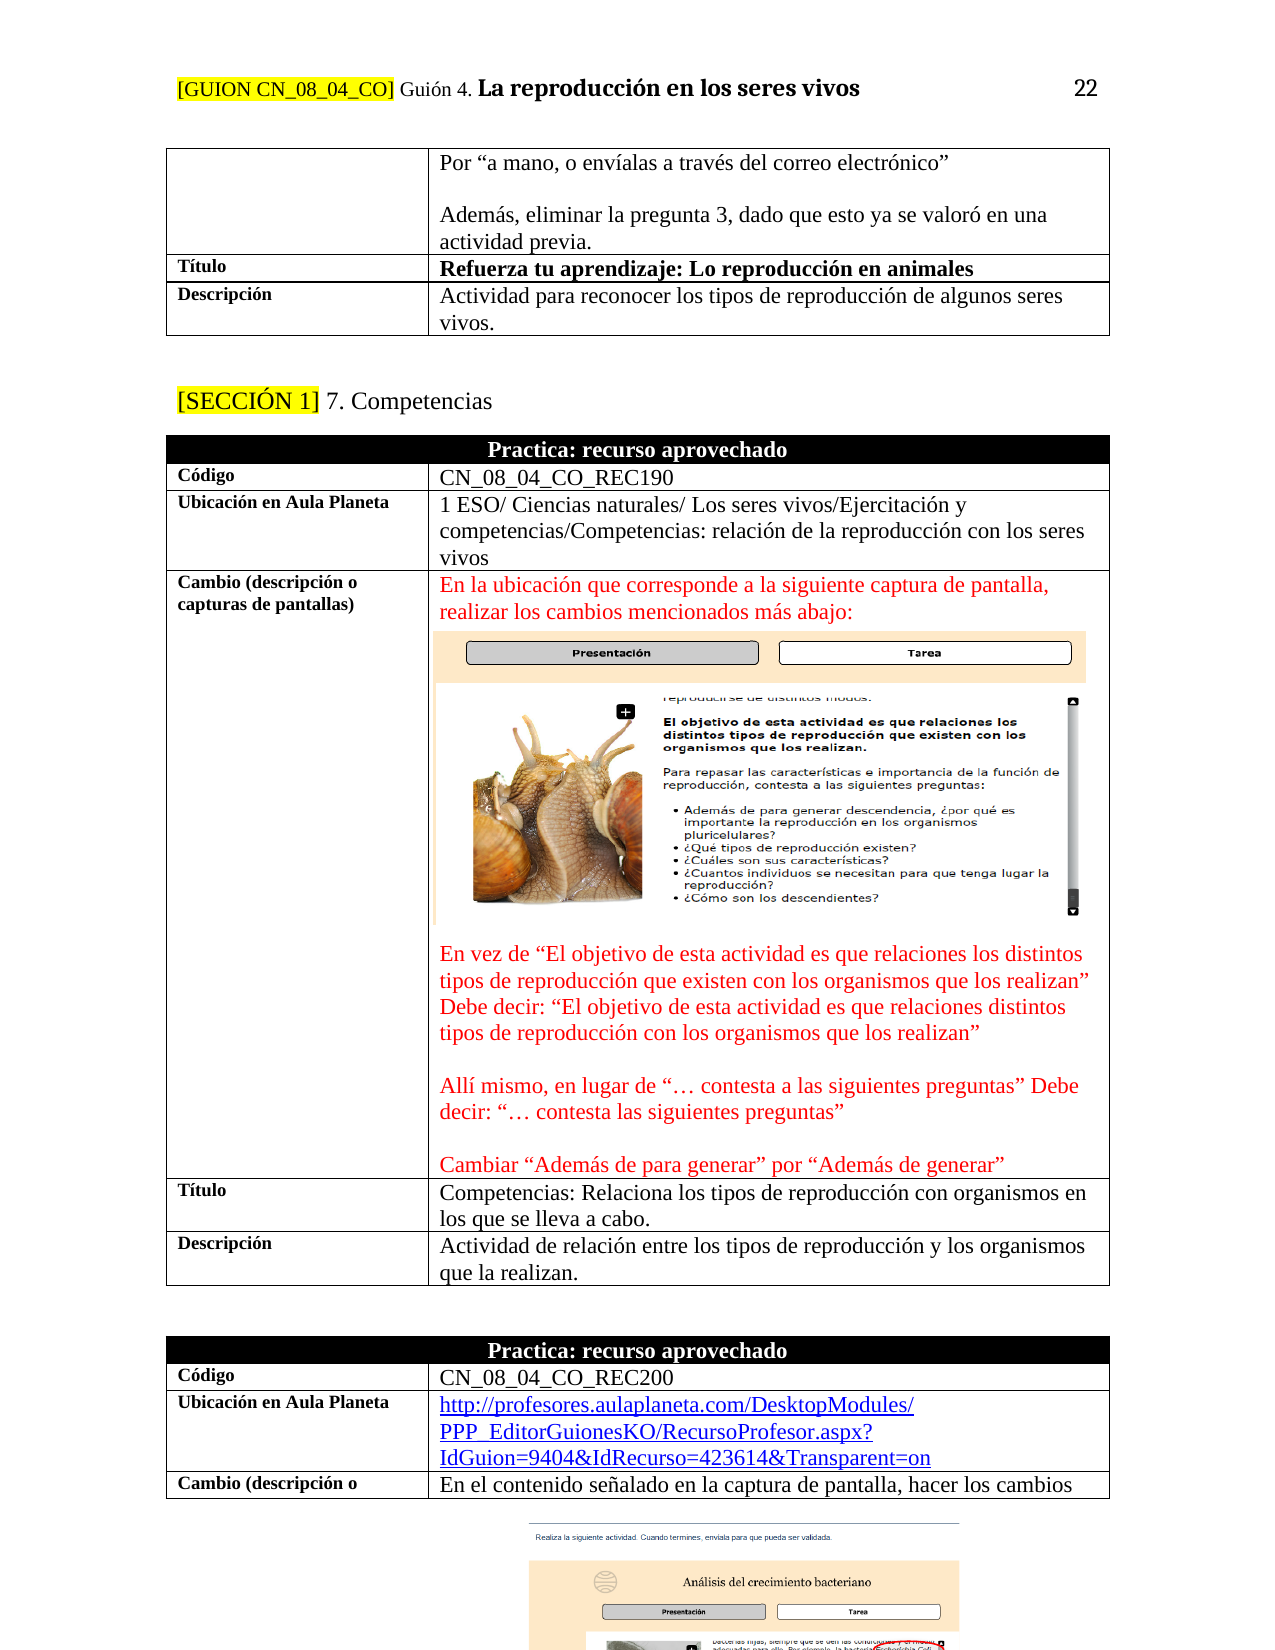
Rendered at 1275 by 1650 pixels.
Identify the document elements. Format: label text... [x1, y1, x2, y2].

table_cell Actividad para reconocer los tipos de reproducción de algunos seres vivos. [429, 283, 1109, 335]
table_cell Ubicación en Aula Planeta [167, 1391, 428, 1471]
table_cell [429, 149, 1109, 254]
table_cell Competencias: Relaciona los tipos de reproducción con organismos en los que se lleva a cabo. [429, 1179, 1109, 1231]
text [SECCIÓN 1] 7. Competencias [319, 386, 1098, 414]
table_cell Título [167, 1179, 428, 1231]
picture [528, 1523, 960, 1650]
table_cell Código [167, 464, 428, 490]
table_cell Descripción [167, 1232, 428, 1285]
picture [433, 631, 1086, 925]
table_header Practica: recurso aprovechado [167, 436, 1109, 463]
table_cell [429, 1472, 1109, 1498]
table_cell Ubicación en Aula Planeta [167, 491, 428, 570]
table_cell Refuerza tu aprendizaje: Lo reproducción en animales [429, 255, 1109, 281]
table_cell 1 ESO/ Ciencias naturales/ Los seres vivos/Ejercitación y competencias/Competencias: relación de la reproducción con los seres vivos [429, 491, 1109, 570]
table_cell http://profesores.aulaplaneta.com/DesktopModules/PPP_EditorGuionesKO/RecursoProfesor.aspx?IdGuion=9404&IdRecurso=423614&Transparent=on [429, 1391, 1109, 1471]
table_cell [167, 149, 428, 254]
table_cell Código [167, 1364, 428, 1390]
table_cell En la ubicación que corresponde a la siguiente captura de pantalla, realizar los cambios mencionados más abajo: En vez de “El objetivo de esta actividad es que relaciones los distintos tipos de reproducción que existen con los organismos que los realizan” Debe decir: “El objetivo de esta actividad es que relaciones distintos tipos de reproducción con los organismos que los realizan” Allí mismo, en lugar de “… contesta a las siguientes preguntas” Debe decir: “… contesta las siguientes preguntas” Cambiar “Además de para generar” por “Además de generar” [429, 571, 1109, 1177]
table_cell Descripción [167, 283, 428, 335]
table_cell Actividad de relación entre los tipos de reproducción y los organismos que la realizan. [429, 1232, 1109, 1285]
table_cell CN_08_04_CO_REC200 [429, 1364, 1109, 1390]
table_cell Título [167, 255, 428, 281]
table_header Practica: recurso aprovechado [167, 1337, 1109, 1363]
picture [875, 1643, 942, 1650]
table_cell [167, 1472, 428, 1498]
table_cell CN_08_04_CO_REC190 [429, 464, 1109, 490]
table_cell Cambio (descripción o capturas de pantallas) [167, 571, 428, 1177]
